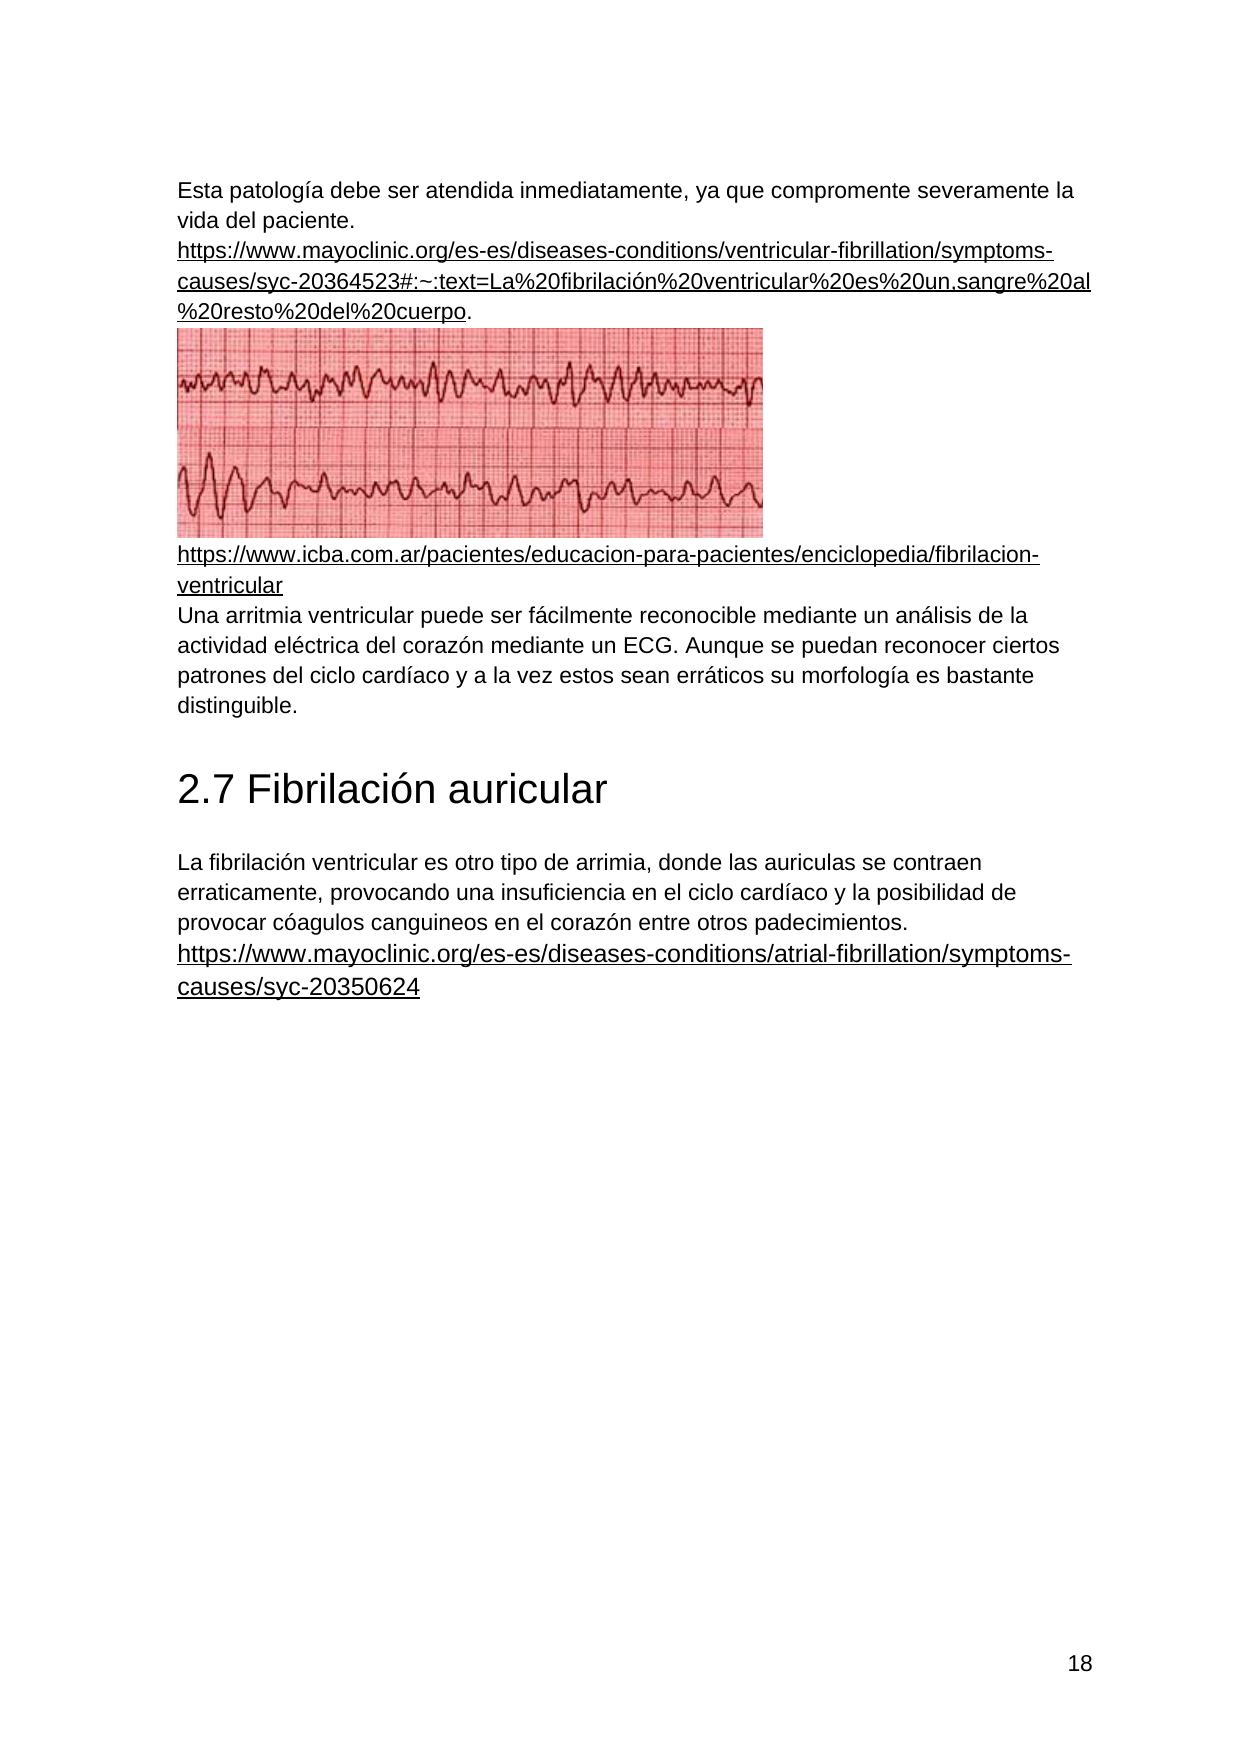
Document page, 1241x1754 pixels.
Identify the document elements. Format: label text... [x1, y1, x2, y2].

picture [177, 328, 763, 538]
text https://www.mayoclinic.org/es-es/diseases-conditions/ventricular-fibrillation/symptoms-causes/syc-20364523#:~:text=La%20fibrilación%20ventricular%20es%20un,sangre%20al%20resto%20del%20cuerpo. [177, 237, 1093, 324]
subtitle 2.7 Fibrilación auricular [177, 764, 1093, 812]
text Esta patología debe ser atendida inmediatamente, ya que compromente severamente la vida del paciente. [177, 177, 1093, 234]
text La fibrilación ventricular es otro tipo de arrimia, donde las auriculas se contraen erraticamente, provocando una insuficiencia en el ciclo cardíaco y la posibilidad de provocar cóagulos canguineos en el corazón entre otros padecimientos. [177, 849, 1093, 935]
text Una arritmia ventricular puede ser fácilmente reconocible mediante un análisis de la actividad eléctrica del corazón mediante un ECG. Aunque se puedan reconocer ciertos patrones del ciclo cardíaco y a la vez estos sean erráticos su morfología es bastante distinguible. [177, 602, 1093, 719]
text https://www.icba.com.ar/pacientes/educacion-para-pacientes/enciclopedia/fibrilacion-ventricular [177, 541, 1093, 598]
text https://www.mayoclinic.org/es-es/diseases-conditions/atrial-fibrillation/symptoms-causes/syc-20350624 [177, 939, 1093, 1001]
